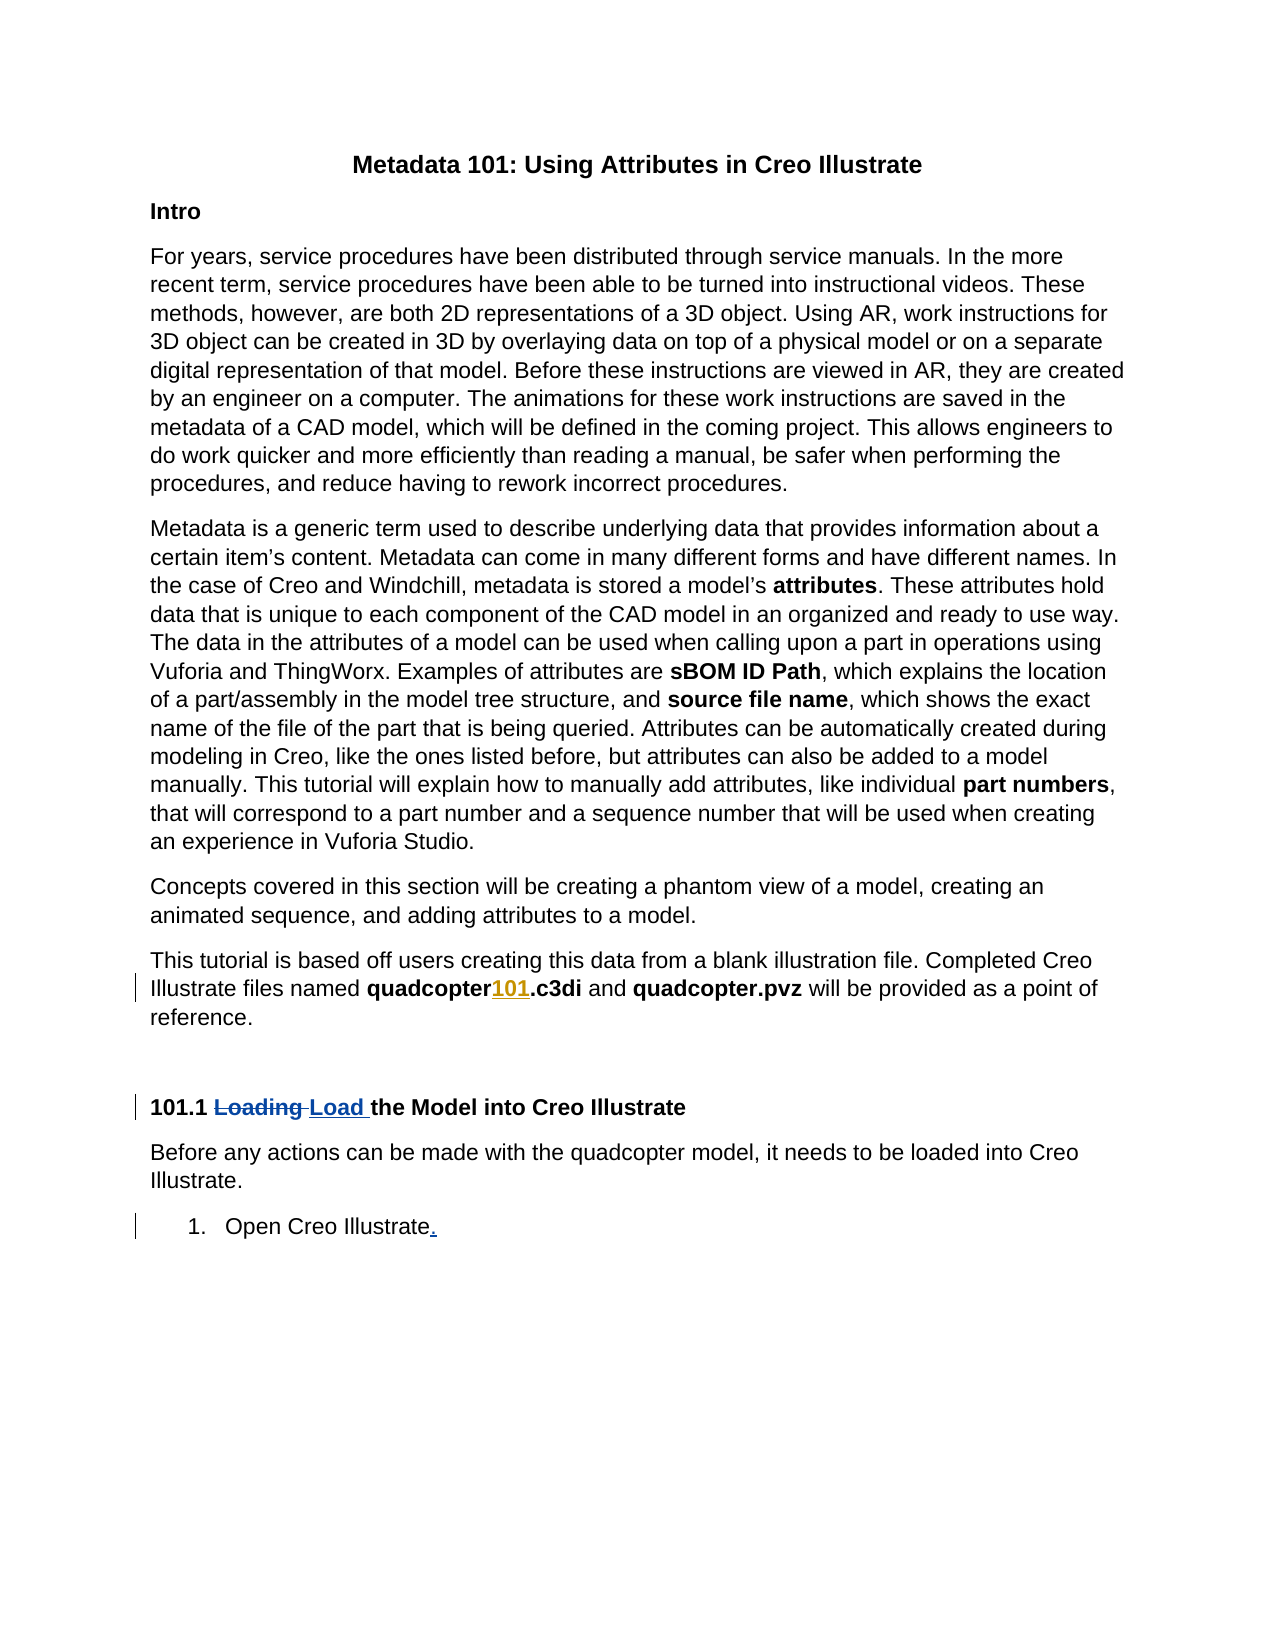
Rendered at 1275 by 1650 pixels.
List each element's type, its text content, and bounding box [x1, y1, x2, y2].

text Before any actions can be made with the quadcopter model, it needs to be loaded into Creo Illustrate. [150, 1139, 1125, 1194]
text 101.1 the Model into Creo Illustrate [150, 1094, 1125, 1120]
text Metadata is a generic term used to describe underlying data that provides information about a certain item’s content. Metadata can come in many different forms and have different names. In the case of Creo and Windchill, metadata is stored a model’s attributes. These attributes hold data that is unique to each component of the CAD model in an organized and ready to use way. The data in the attributes of a model can be used when calling upon a part in operations using Vuforia and ThingWorx. Examples of attributes are sBOM ID Path, which explains the location of a part/assembly in the model tree structure, and source file name, which shows the exact name of the file of the part that is being queried. Attributes can be automatically created during modeling in Creo, like the ones listed before, but attributes can also be added to a model manually. This tutorial will explain how to manually add attributes, like individual part numbers, that will correspond to a part number and a sequence number that will be used when creating an experience in Vuforia Studio. [150, 515, 1125, 854]
list Open Creo Illustrate [187, 1213, 1125, 1239]
text This tutorial is based off users creating this data from a blank illustration file. Completed Creo Illustrate files named quadcopter.c3di and quadcopter.pvz will be provided as a point of reference. [150, 947, 1125, 1030]
text For years, service procedures have been distributed through service manuals. In the more recent term, service procedures have been able to be turned into instructional videos. These methods, however, are both 2D representations of a 3D object. Using AR, work instructions for 3D object can be created in 3D by overlaying data on top of a physical model or on a separate digital representation of that model. Before these instructions are viewed in AR, they are created by an engineer on a computer. The animations for these work instructions are saved in the metadata of a CAD model, which will be defined in the coming project. This allows engineers to do work quicker and more efficiently than reading a manual, be safer when performing the procedures, and reduce having to rework incorrect procedures. [150, 243, 1125, 497]
text Metadata 101: Using Attributes in Creo Illustrate [150, 150, 1125, 179]
text Concepts covered in this section will be creating a phantom view of a model, creating an animated sequence, and adding attributes to a model. [150, 873, 1125, 928]
text Intro [150, 198, 1125, 224]
